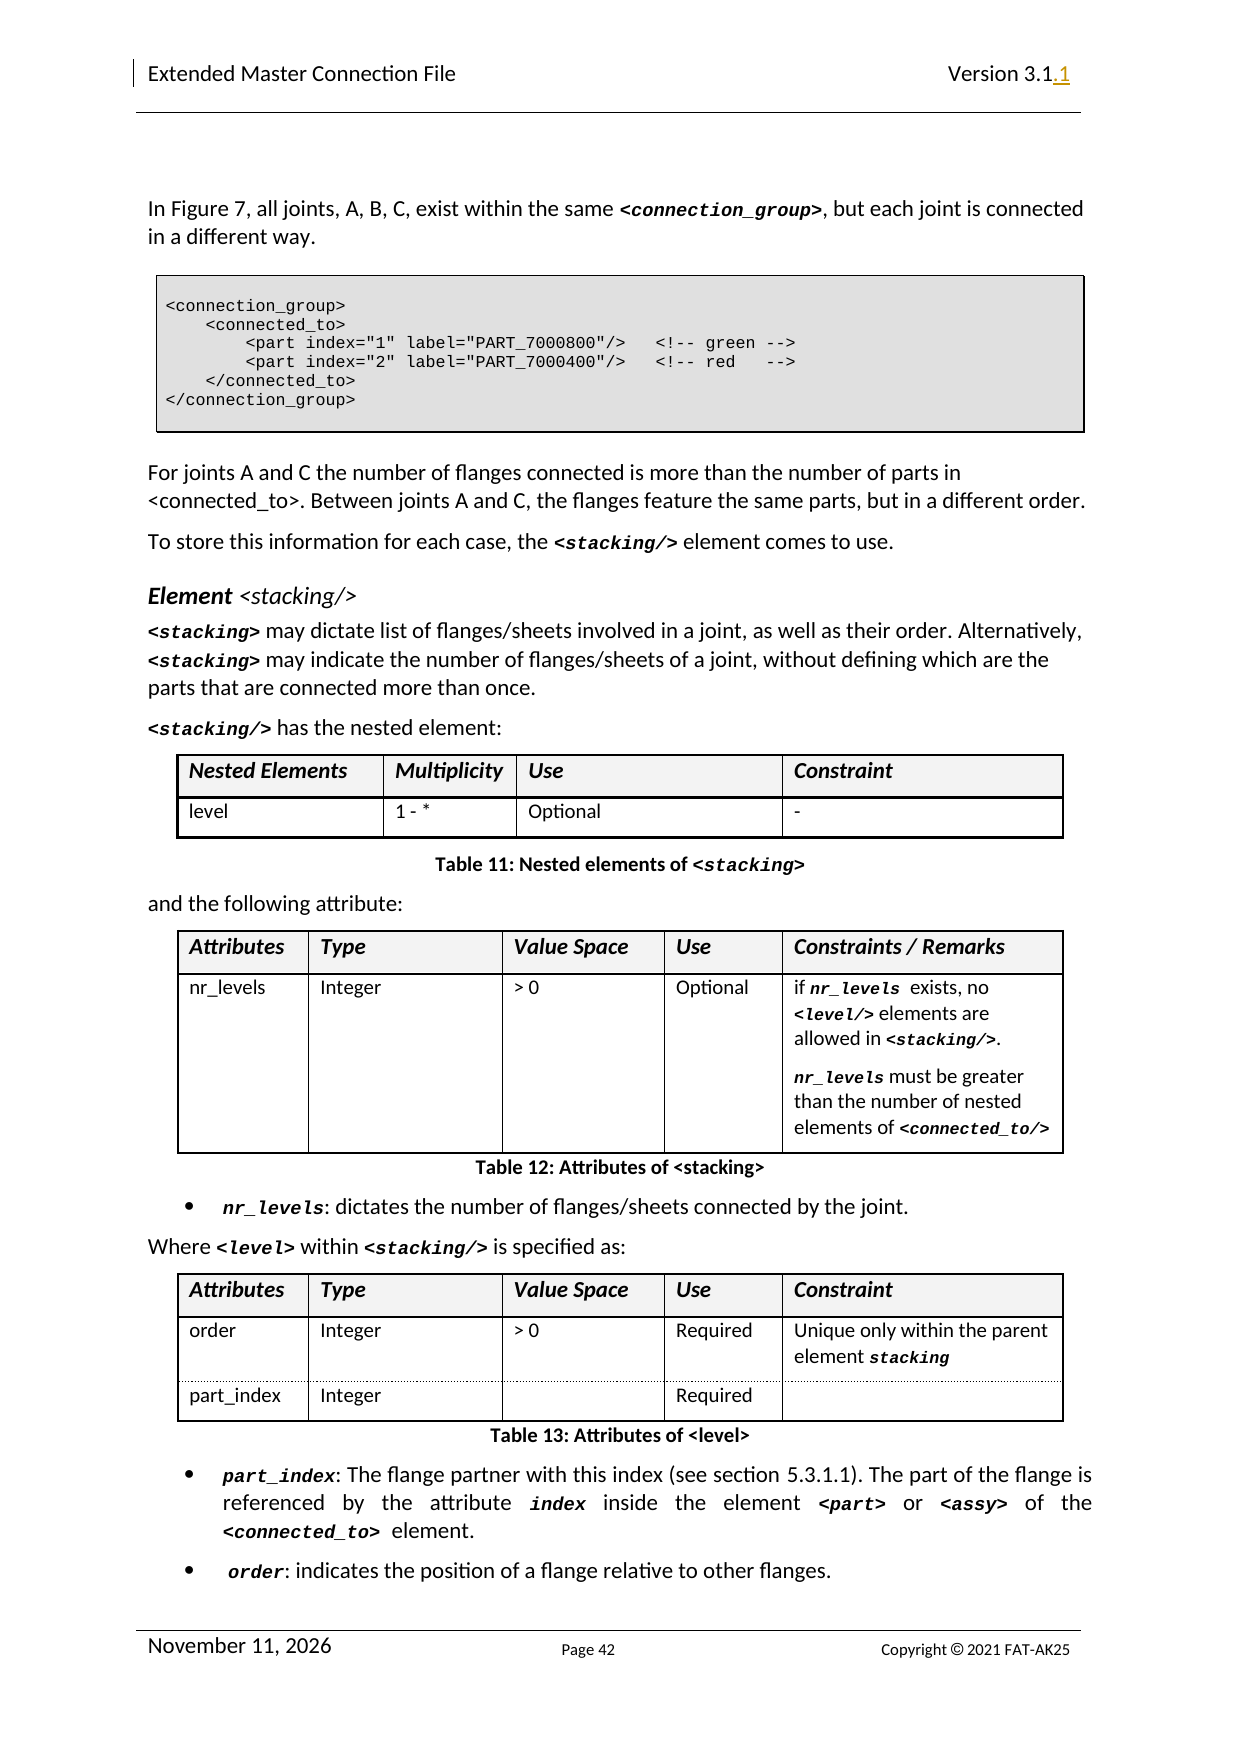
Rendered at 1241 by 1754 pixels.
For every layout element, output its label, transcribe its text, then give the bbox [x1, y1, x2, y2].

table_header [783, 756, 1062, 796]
text <connection_group> [157, 294, 1083, 313]
text To store this information for each case, the <stacking/> element comes to use. [148, 527, 1092, 555]
text <connected_to> [157, 313, 1083, 332]
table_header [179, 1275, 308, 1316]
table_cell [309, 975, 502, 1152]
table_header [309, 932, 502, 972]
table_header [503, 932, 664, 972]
text For joints A and C the number of flanges connected is more than the number of parts in <connected_to>. Between joints A and C, the flanges feature the same parts, but in a different order. [148, 458, 1092, 514]
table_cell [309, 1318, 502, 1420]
text </connected_to> [157, 369, 1083, 388]
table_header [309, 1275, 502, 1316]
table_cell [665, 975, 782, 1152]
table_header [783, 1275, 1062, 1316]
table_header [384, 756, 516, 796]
text Where <level> within <stacking/> is specified as: [148, 1232, 1092, 1261]
text <stacking> may dictate list of flanges/sheets involved in a joint, as well as their order. Alternatively, <stacking> may indicate the number of flanges/sheets of a joint, without defining which are the parts that are connected more than once. [148, 617, 1092, 701]
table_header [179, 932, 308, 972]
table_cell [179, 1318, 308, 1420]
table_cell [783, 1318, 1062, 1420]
text </connection_group> [157, 388, 1083, 407]
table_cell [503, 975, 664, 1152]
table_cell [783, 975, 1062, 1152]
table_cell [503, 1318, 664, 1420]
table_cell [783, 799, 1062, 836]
list part_index: The flange partner with this index (see section 5.3.1.1). The part of the flange is referenced by the attribute index inside the element <part> or <assy> of the <connected_to> element. [185, 1460, 1092, 1544]
list order: indicates the position of a flange relative to other flanges. [185, 1557, 1092, 1584]
text Table 11: Nested elements of <stacking> [148, 851, 1092, 877]
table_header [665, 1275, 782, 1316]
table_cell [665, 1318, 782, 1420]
text Table 12: Attributes of <stacking> [148, 1154, 1092, 1179]
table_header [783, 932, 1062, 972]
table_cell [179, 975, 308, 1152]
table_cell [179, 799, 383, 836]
subtitle Element <stacking/> [148, 580, 1092, 610]
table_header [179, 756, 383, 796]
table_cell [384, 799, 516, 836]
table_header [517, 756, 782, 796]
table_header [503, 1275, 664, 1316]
text and the following attribute: [148, 889, 1092, 917]
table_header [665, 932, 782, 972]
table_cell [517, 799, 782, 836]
text In Figure 7, all joints, A, B, C, exist within the same <connection_group>, but each joint is connected in a different way. [148, 194, 1092, 250]
text <part index="2" label="PART_7000400"/> <!-- red --> [157, 351, 1083, 369]
list nr_levels: dictates the number of flanges/sheets connected by the joint. [185, 1192, 1092, 1220]
text <part index="1" label="PART_7000800"/> <!-- green --> [157, 332, 1083, 351]
text <stacking/> has the nested element: [148, 713, 1092, 741]
text Table 13: Attributes of <level> [148, 1422, 1092, 1447]
